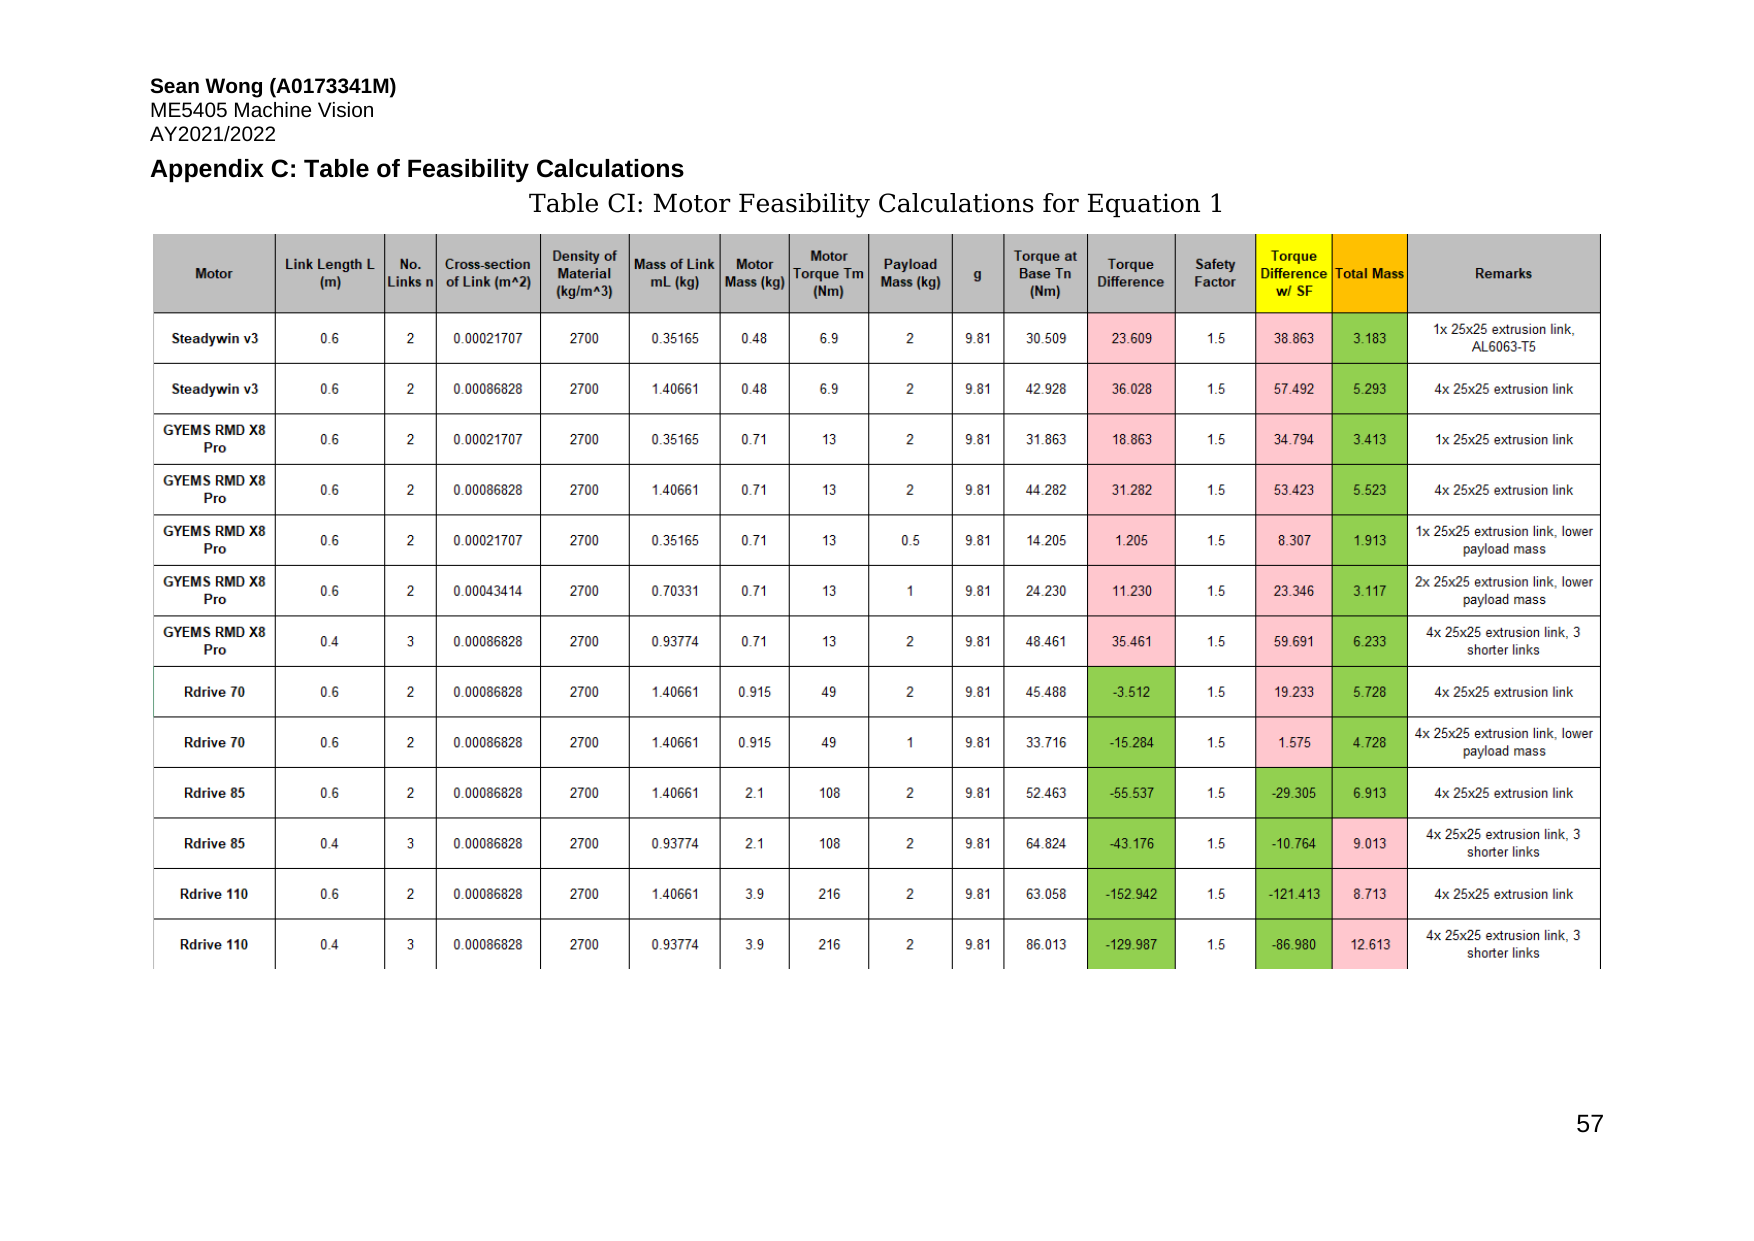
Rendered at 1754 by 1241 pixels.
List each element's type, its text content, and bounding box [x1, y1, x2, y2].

text Table CI: Motor Feasibility Calculations for Equation 1 [150, 187, 1604, 217]
subtitle Appendix C: Table of Feasibility Calculations [150, 154, 1604, 183]
picture [153, 234, 1601, 969]
